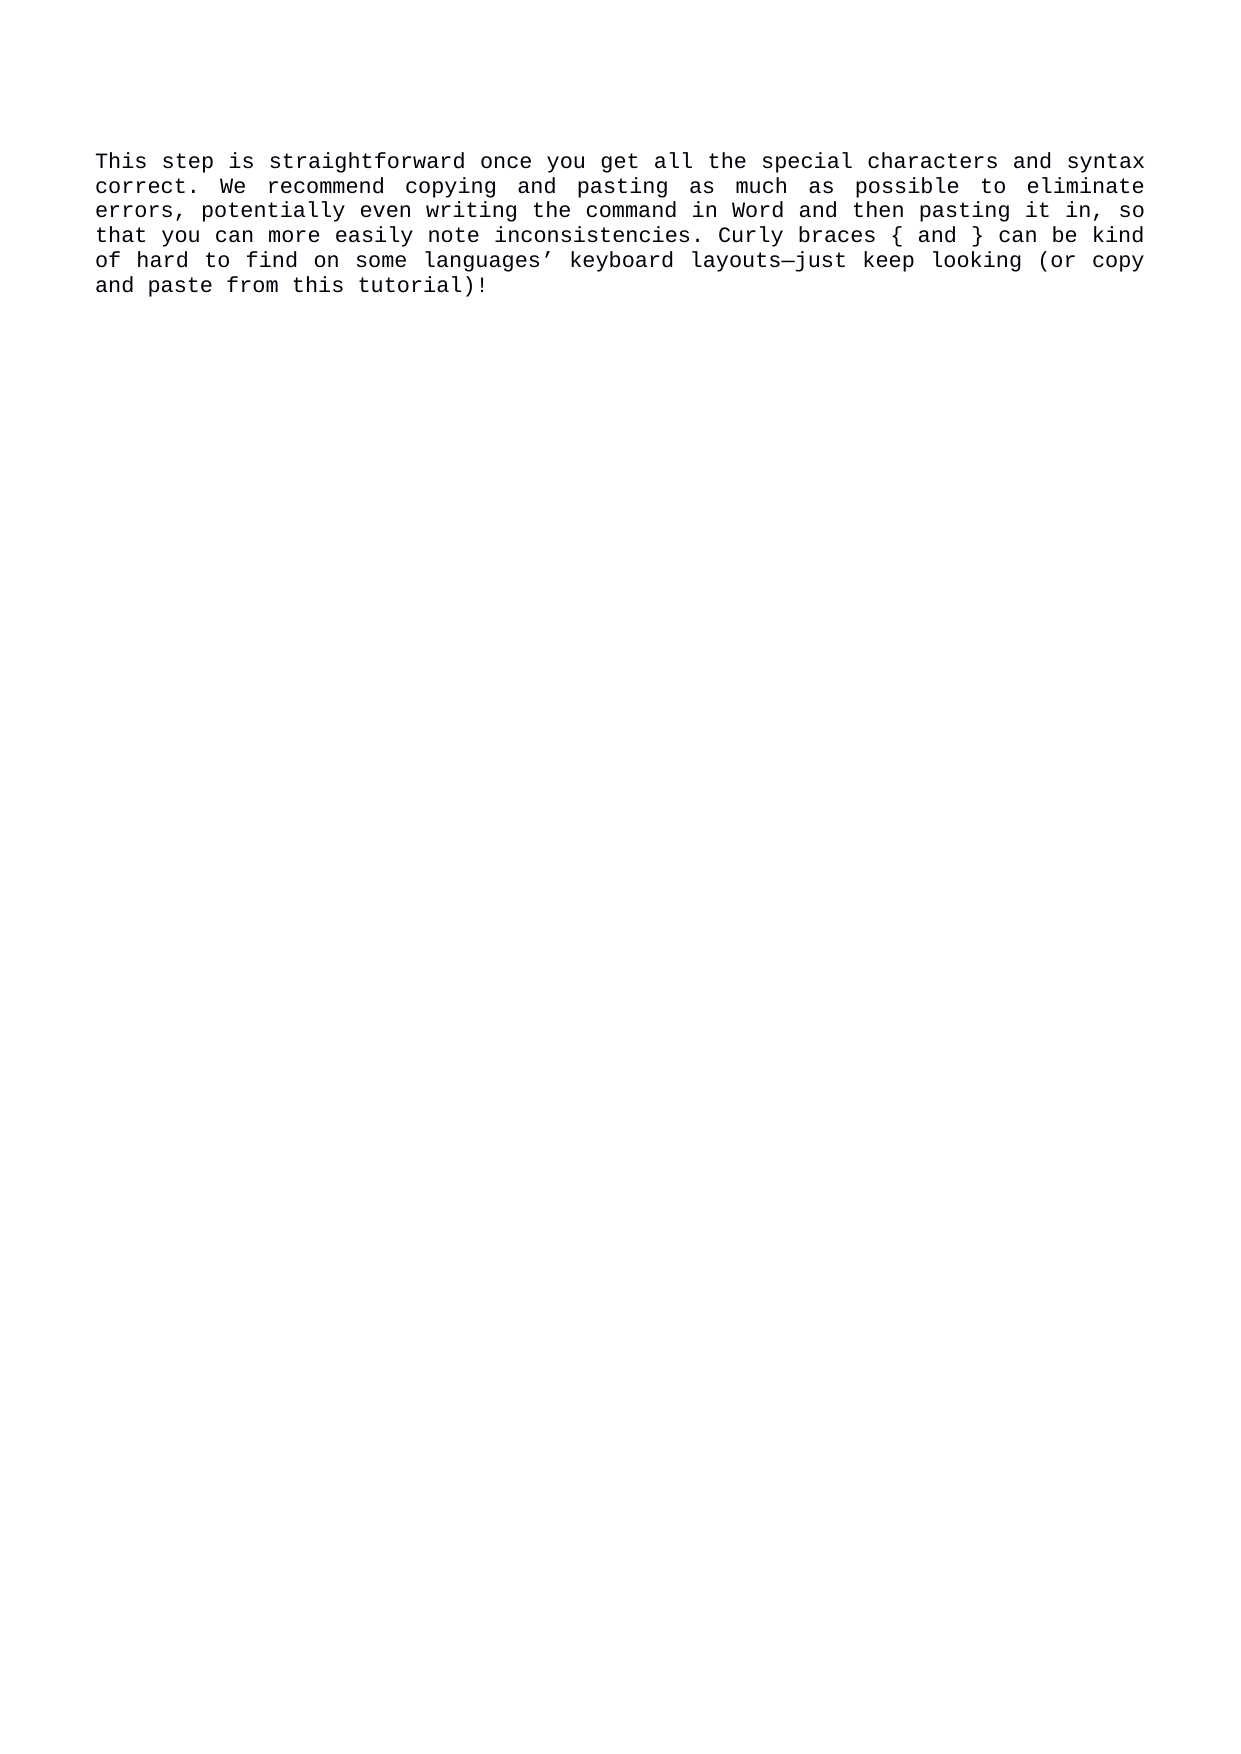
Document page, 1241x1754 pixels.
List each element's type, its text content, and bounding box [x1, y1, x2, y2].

text This step is straightforward once you get all the special characters and syntax correct. We recommend copying and pasting as much as possible to eliminate errors, potentially even writing the command in Word and then pasting it in, so that you can more easily note inconsistencies. Curly braces { and } can be kind of hard to find on some languages’ keyboard layouts—just keep looking (or copy and paste from this tutorial)! [95, 150, 1146, 299]
